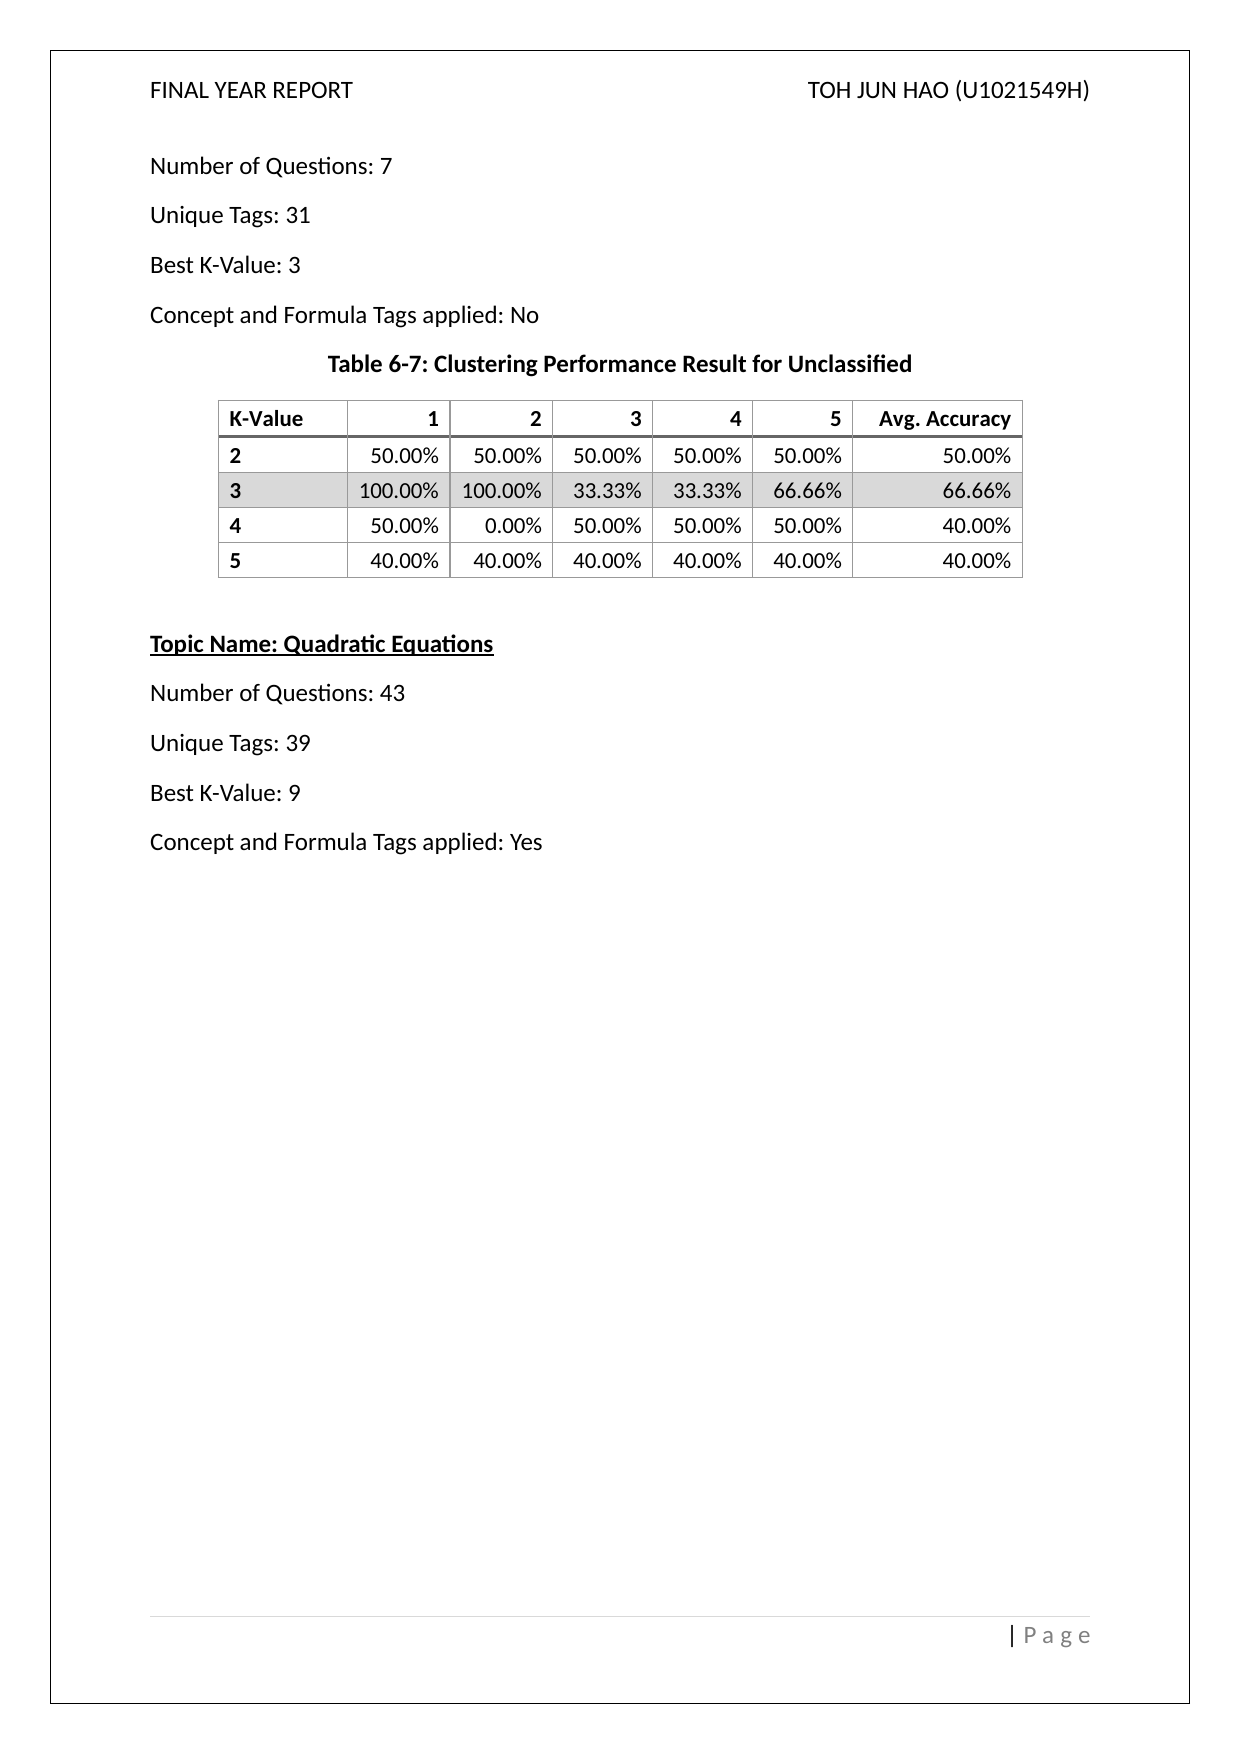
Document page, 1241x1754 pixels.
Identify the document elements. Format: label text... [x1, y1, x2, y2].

table_cell 50.00% [753, 508, 852, 542]
table_cell 33.33% [553, 473, 652, 507]
table_header 4 [653, 401, 752, 435]
text Best K-Value: 3 [150, 249, 1090, 280]
text Concept and Formula Tags applied: No [150, 299, 1090, 329]
table_header 2 [451, 401, 552, 435]
table_cell 50.00% [348, 438, 449, 472]
table_cell 40.00% [853, 543, 1022, 577]
table_cell 40.00% [451, 543, 552, 577]
table_cell 40.00% [853, 508, 1022, 542]
table_header 5 [753, 401, 852, 435]
table_cell 33.33% [653, 473, 752, 507]
table_cell 50.00% [753, 438, 852, 472]
table_cell 50.00% [348, 508, 449, 542]
table_cell 5 [219, 543, 347, 577]
table_cell 4 [219, 508, 347, 542]
table_cell 50.00% [451, 438, 552, 472]
text Best K-Value: 9 [150, 777, 1090, 807]
table_cell 50.00% [553, 508, 652, 542]
table_cell 50.00% [853, 438, 1022, 472]
table_cell 40.00% [753, 543, 852, 577]
text Unique Tags: 31 [150, 199, 1090, 230]
table_cell 100.00% [451, 473, 552, 507]
table_header Avg. Accuracy [853, 401, 1022, 435]
table_cell 40.00% [553, 543, 652, 577]
table_cell 66.66% [753, 473, 852, 507]
text Number of Questions: 7 [150, 150, 1090, 181]
table_header 3 [553, 401, 652, 435]
table_cell 50.00% [653, 438, 752, 472]
table_cell 50.00% [553, 438, 652, 472]
text Topic Name: Quadratic Equations [150, 628, 1090, 658]
table_cell 50.00% [653, 508, 752, 542]
table_cell 3 [219, 473, 347, 507]
text Concept and Formula Tags applied: Yes [150, 826, 1090, 857]
table_cell 100.00% [348, 473, 449, 507]
table_cell 0.00% [451, 508, 552, 542]
table_header K-Value [219, 401, 347, 435]
table_header 1 [348, 401, 449, 435]
text Unique Tags: 39 [150, 727, 1090, 758]
table_cell 66.66% [853, 473, 1022, 507]
table_cell 2 [219, 438, 347, 472]
text Number of Questions: 43 [150, 677, 1090, 708]
table_cell 40.00% [653, 543, 752, 577]
table_cell 40.00% [348, 543, 449, 577]
